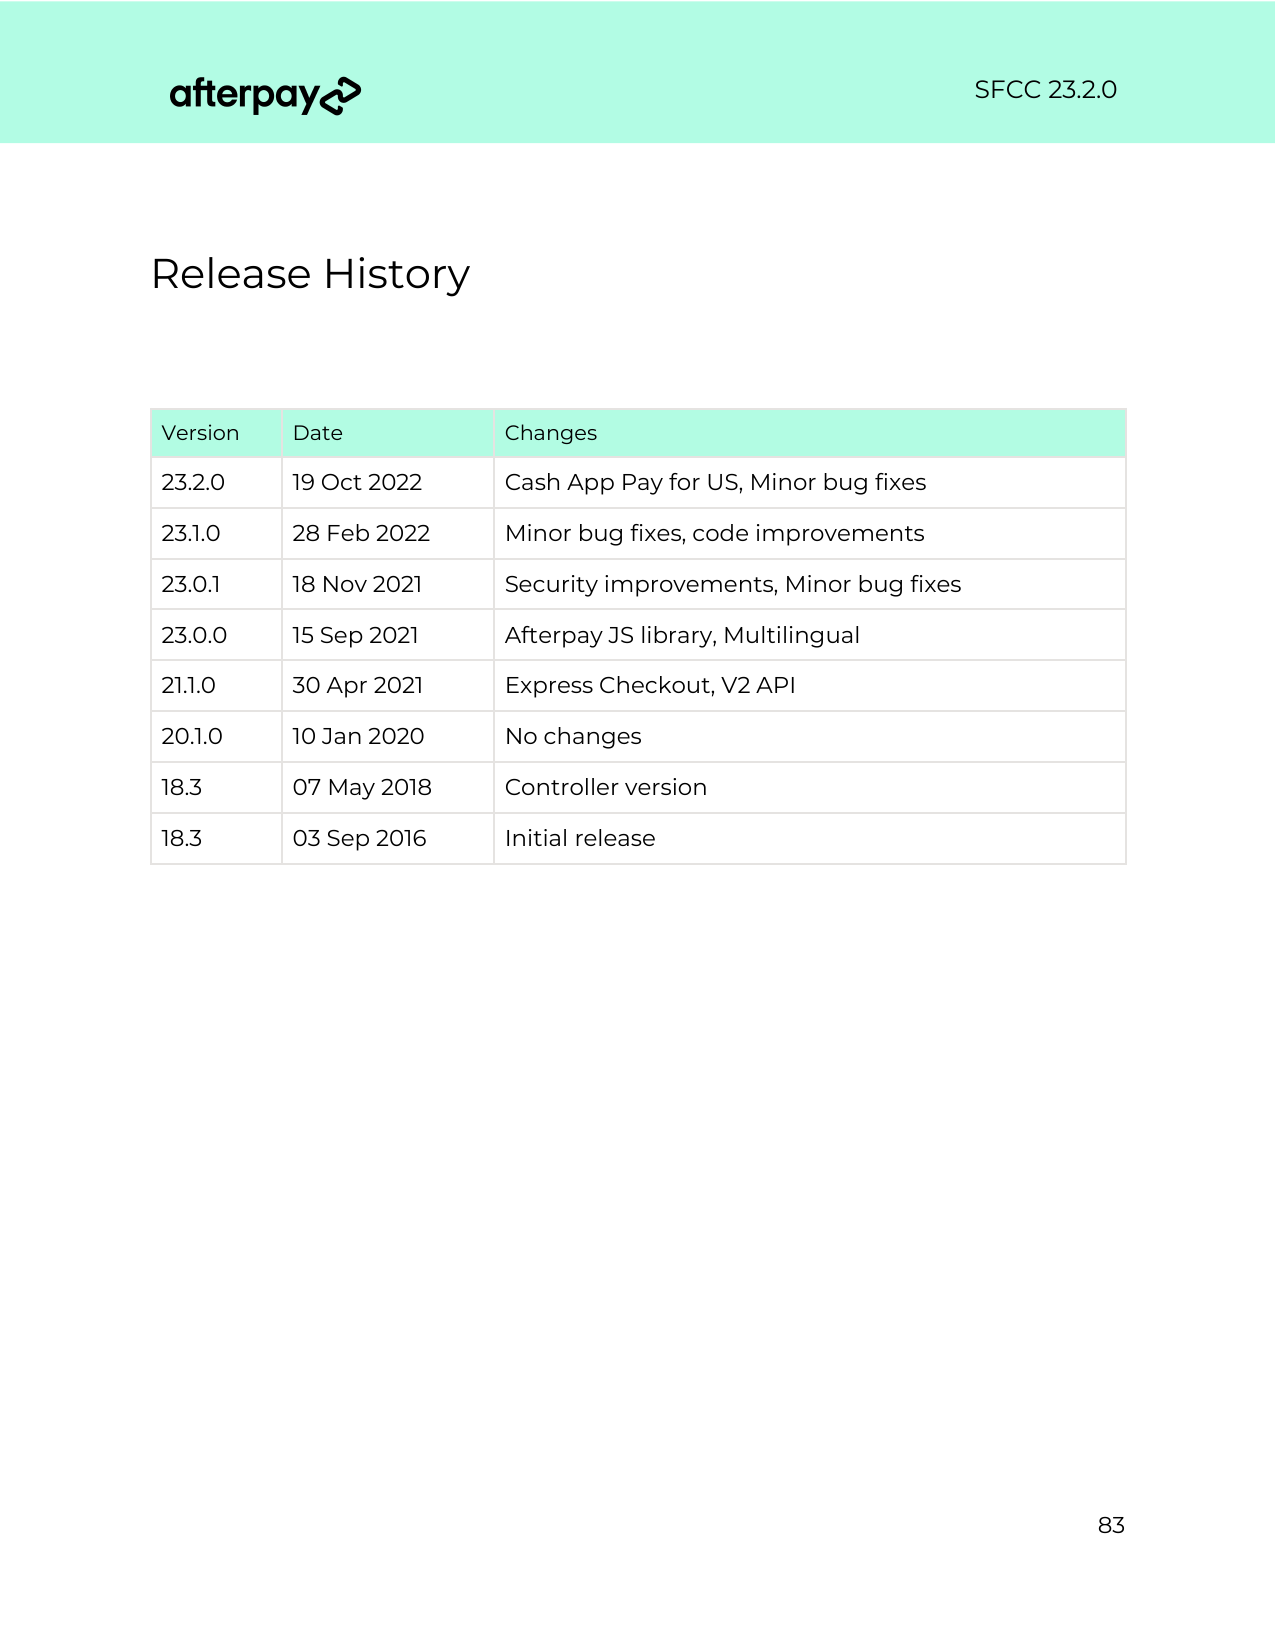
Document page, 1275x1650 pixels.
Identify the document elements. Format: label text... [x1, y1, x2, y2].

table_cell 10 Jan 2020 [283, 712, 493, 761]
table_cell 21.1.0 [152, 661, 281, 710]
table_cell 18.3 [152, 814, 281, 862]
table_cell 19 Oct 2022 [283, 458, 493, 507]
table_cell 18 Nov 2021 [283, 560, 493, 608]
picture [134, 48, 397, 144]
table_cell 07 May 2018 [283, 763, 493, 812]
table_cell 18.3 [152, 763, 281, 812]
table_cell 23.1.0 [152, 509, 281, 557]
subtitle Release History [150, 248, 1125, 299]
table_cell Minor bug fixes, code improvements [495, 509, 1125, 557]
table_cell 23.0.1 [152, 560, 281, 608]
table_header Version [152, 410, 281, 456]
table_cell 03 Sep 2016 [283, 814, 493, 862]
table_cell Controller version [495, 763, 1125, 812]
table_cell 15 Sep 2021 [283, 610, 493, 659]
table_cell No changes [495, 712, 1125, 761]
table_cell Initial release [495, 814, 1125, 862]
table_cell 20.1.0 [152, 712, 281, 761]
table_cell Cash App Pay for US, Minor bug fixes [495, 458, 1125, 507]
table_header Changes [495, 410, 1125, 456]
table_cell 30 Apr 2021 [283, 661, 493, 710]
table_header Date [283, 410, 493, 456]
table_cell Afterpay JS library, Multilingual [495, 610, 1125, 659]
table_cell 23.2.0 [152, 458, 281, 507]
table_cell Security improvements, Minor bug fixes [495, 560, 1125, 608]
table_cell 28 Feb 2022 [283, 509, 493, 557]
table_cell 23.0.0 [152, 610, 281, 659]
table_cell Express Checkout, V2 API [495, 661, 1125, 710]
